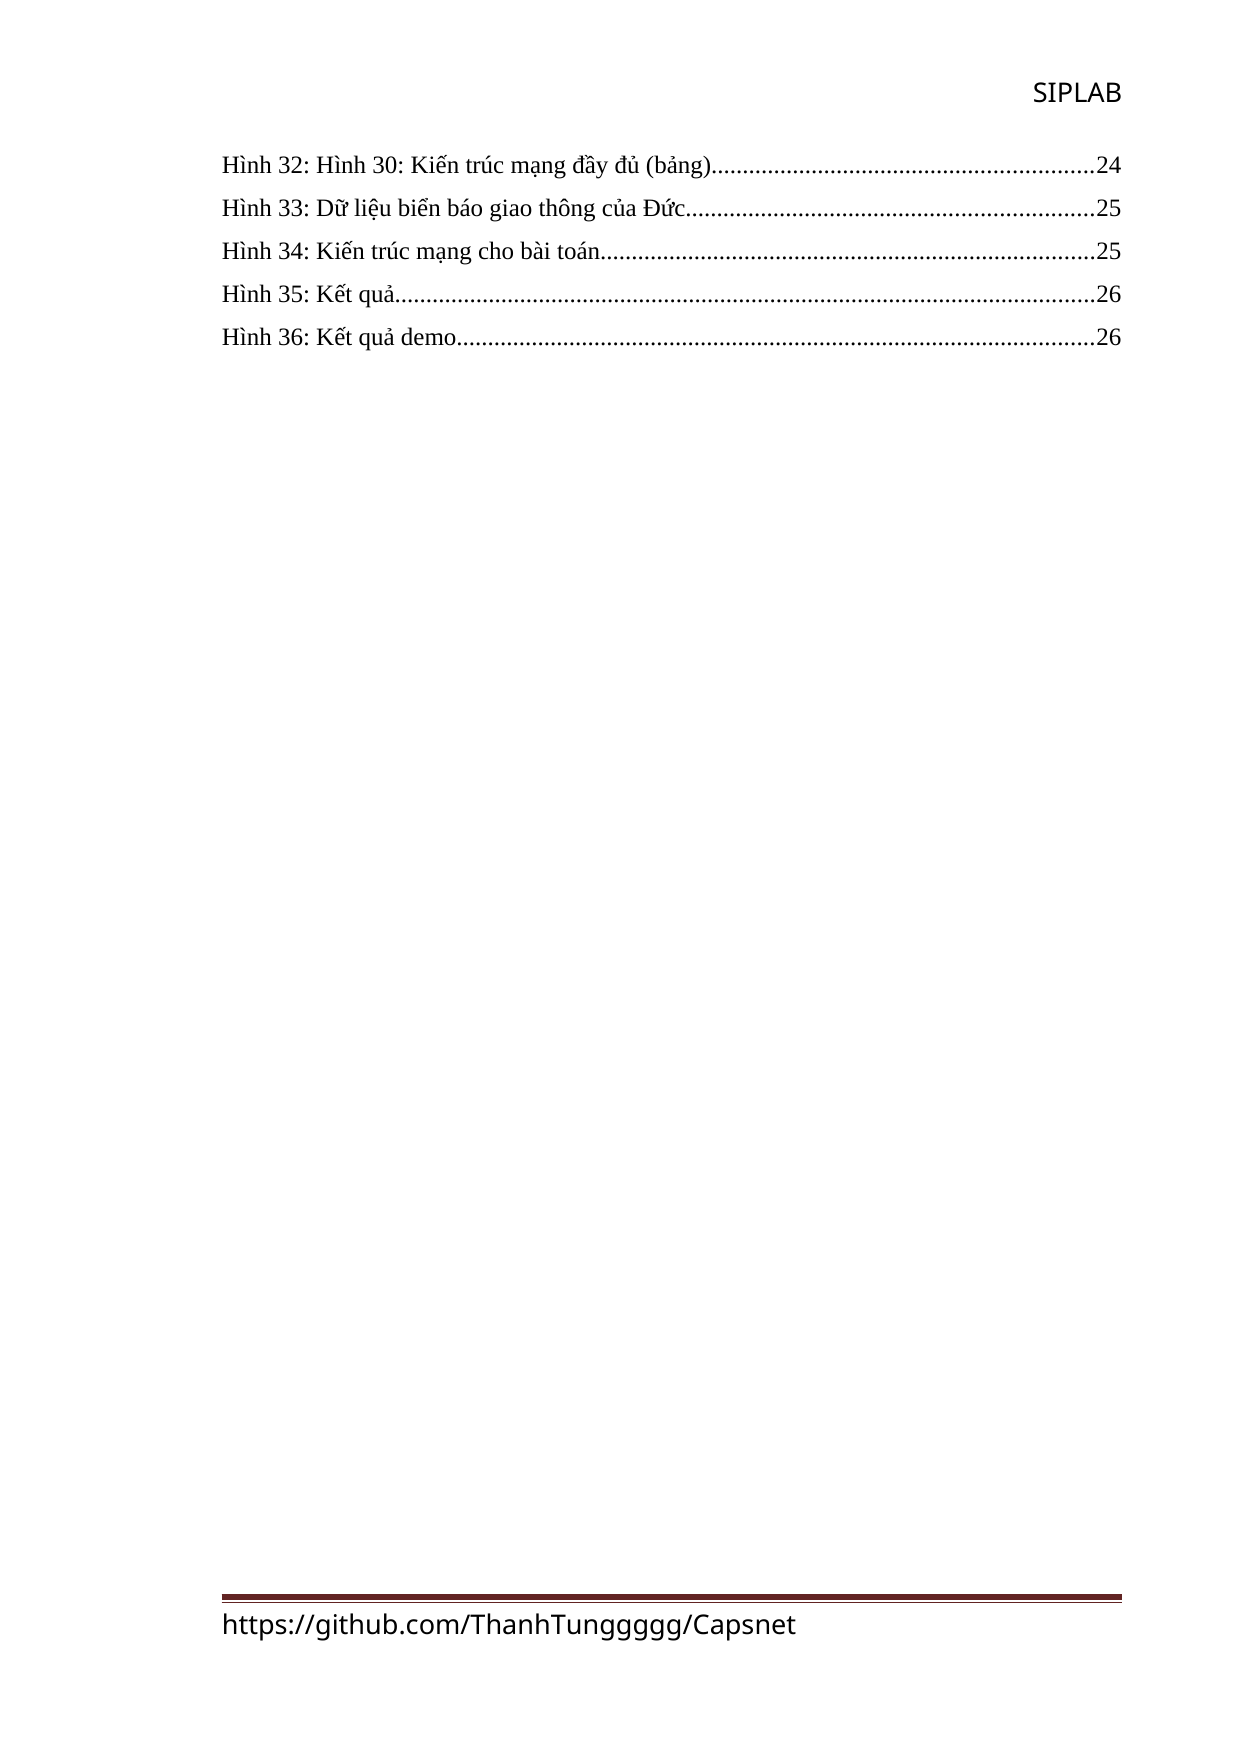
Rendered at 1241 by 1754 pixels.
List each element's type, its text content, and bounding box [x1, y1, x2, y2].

text Hình 35: Kết quả. 26 [222, 279, 1122, 308]
text Hình 32: Hình 30: Kiến trúc mạng đầy đủ (bảng). 24 [222, 150, 1122, 179]
text Hình 34: Kiến trúc mạng cho bài toán. 25 [222, 236, 1122, 265]
text Hình 33: Dữ liệu biển báo giao thông của Đức. 25 [222, 193, 1122, 222]
text Hình 36: Kết quả demo. 26 [222, 322, 1122, 351]
